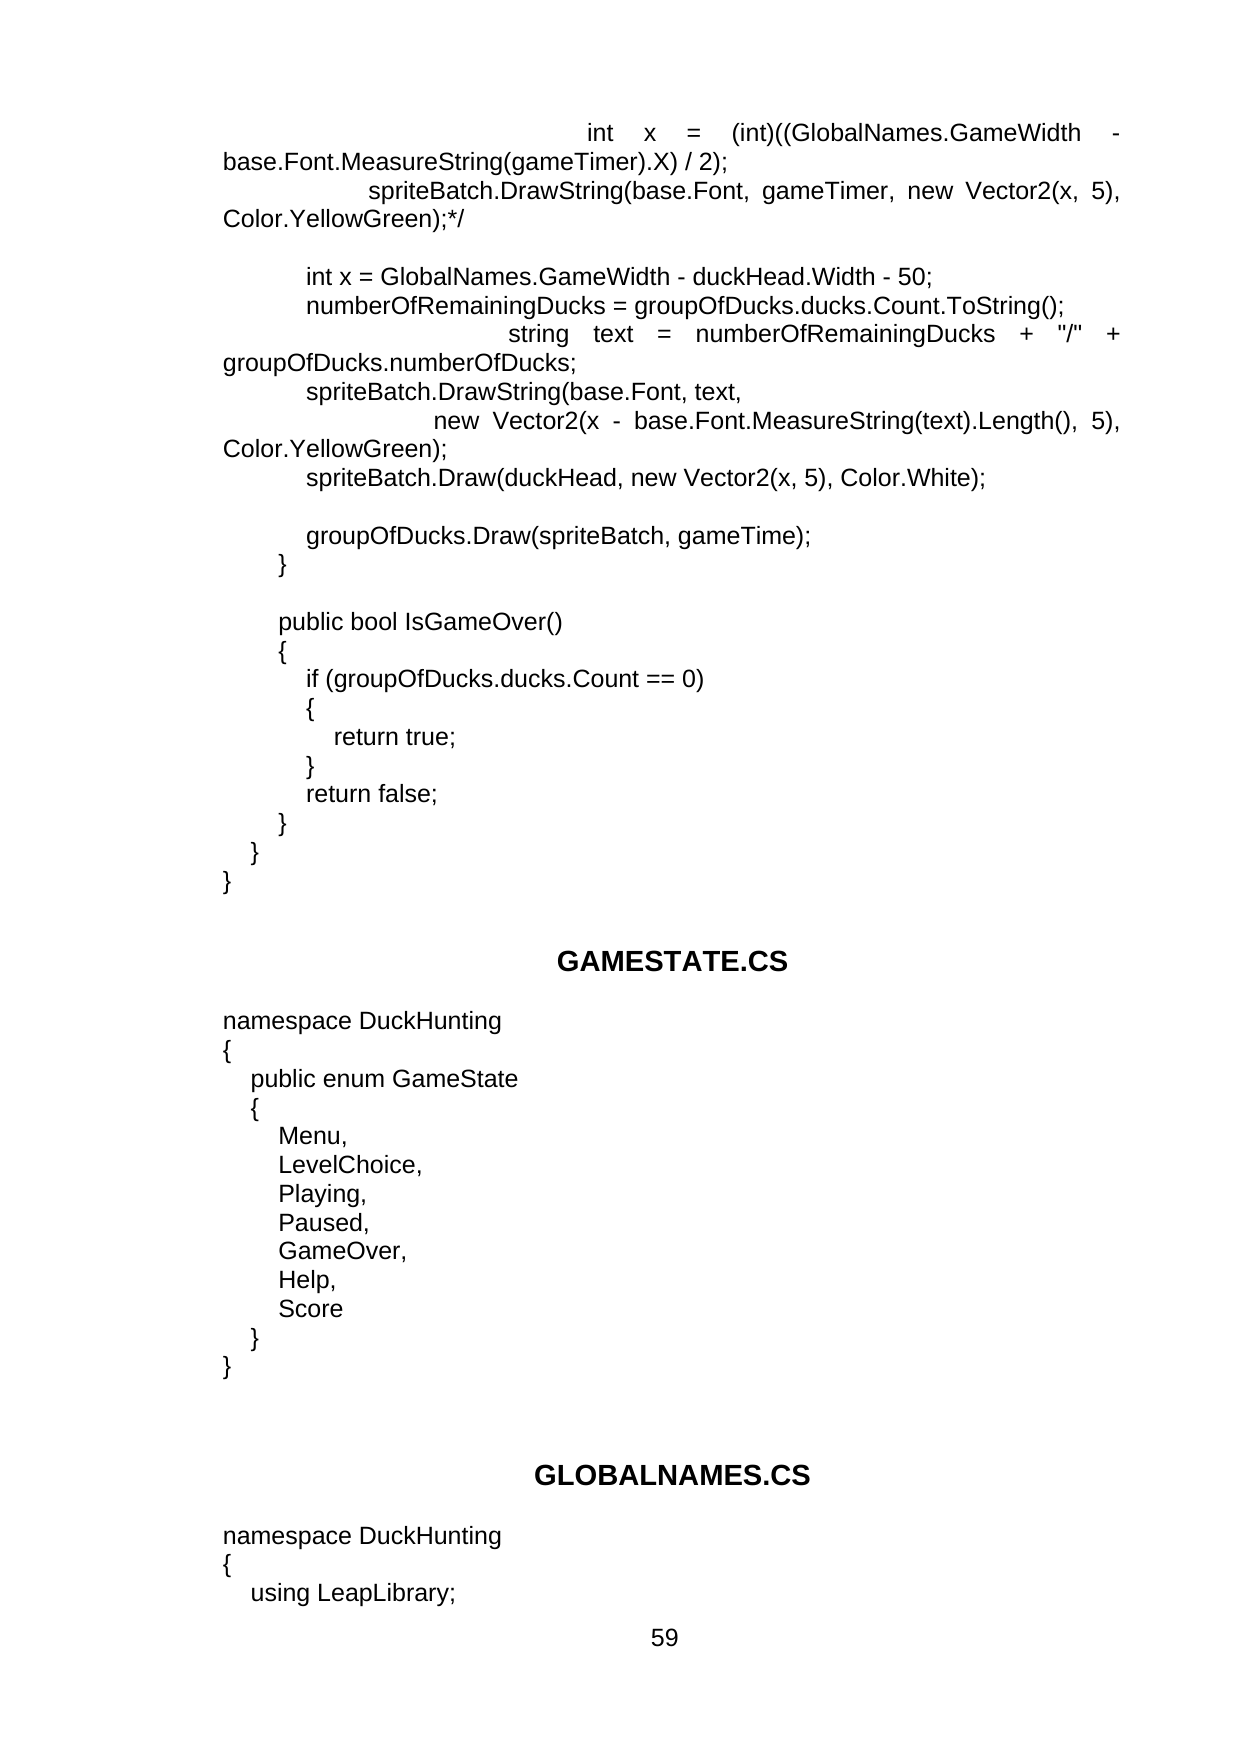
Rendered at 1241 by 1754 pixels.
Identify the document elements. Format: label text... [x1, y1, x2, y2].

text } [223, 808, 1122, 837]
text new Vector2(x - base.Font.MeasureString(text).Length(), 5), Color.YellowGreen); [223, 406, 1122, 463]
text Playing, [223, 1179, 1122, 1207]
text { [223, 1549, 1122, 1578]
text { [223, 636, 1122, 664]
text } [223, 751, 1122, 779]
text Paused, [223, 1207, 1122, 1236]
text public bool IsGameOver() [223, 607, 1122, 636]
text spriteBatch.Draw(duckHead, new Vector2(x, 5), Color.White); [223, 463, 1122, 492]
text } [223, 837, 1122, 866]
text } [223, 866, 1122, 894]
text spriteBatch.DrawString(base.Font, gameTimer, new Vector2(x, 5), Color.YellowGreen);*/ [223, 176, 1122, 233]
text namespace DuckHunting [223, 1006, 1122, 1035]
text if (groupOfDucks.ducks.Count == 0) [223, 664, 1122, 693]
text { [223, 1092, 1122, 1121]
subtitle GLOBALNAMES.CS [223, 1458, 1122, 1492]
text Menu, [223, 1121, 1122, 1150]
text int x = GlobalNames.GameWidth - duckHead.Width - 50; [223, 262, 1122, 291]
text Score [223, 1294, 1122, 1322]
text return true; [223, 722, 1122, 751]
text public enum GameState [223, 1064, 1122, 1092]
text Help, [223, 1265, 1122, 1294]
text } [223, 549, 1122, 578]
text numberOfRemainingDucks = groupOfDucks.ducks.Count.ToString(); [223, 291, 1122, 319]
text } [223, 1351, 1122, 1380]
text return false; [223, 779, 1122, 808]
text LevelChoice, [223, 1150, 1122, 1179]
text { [223, 1035, 1122, 1064]
text groupOfDucks.Draw(spriteBatch, gameTime); [223, 521, 1122, 549]
text using LeapLibrary; [223, 1578, 1122, 1607]
text { [223, 693, 1122, 722]
text spriteBatch.DrawString(base.Font, text, [223, 377, 1122, 406]
text namespace DuckHunting [223, 1521, 1122, 1549]
text GameOver, [223, 1236, 1122, 1265]
subtitle GAMESTATE.CS [223, 944, 1122, 977]
text int x = (int)((GlobalNames.GameWidth - base.Font.MeasureString(gameTimer).X) / 2); [223, 118, 1122, 176]
text } [223, 1322, 1122, 1351]
text string text = numberOfRemainingDucks + "/" + groupOfDucks.numberOfDucks; [223, 319, 1122, 377]
